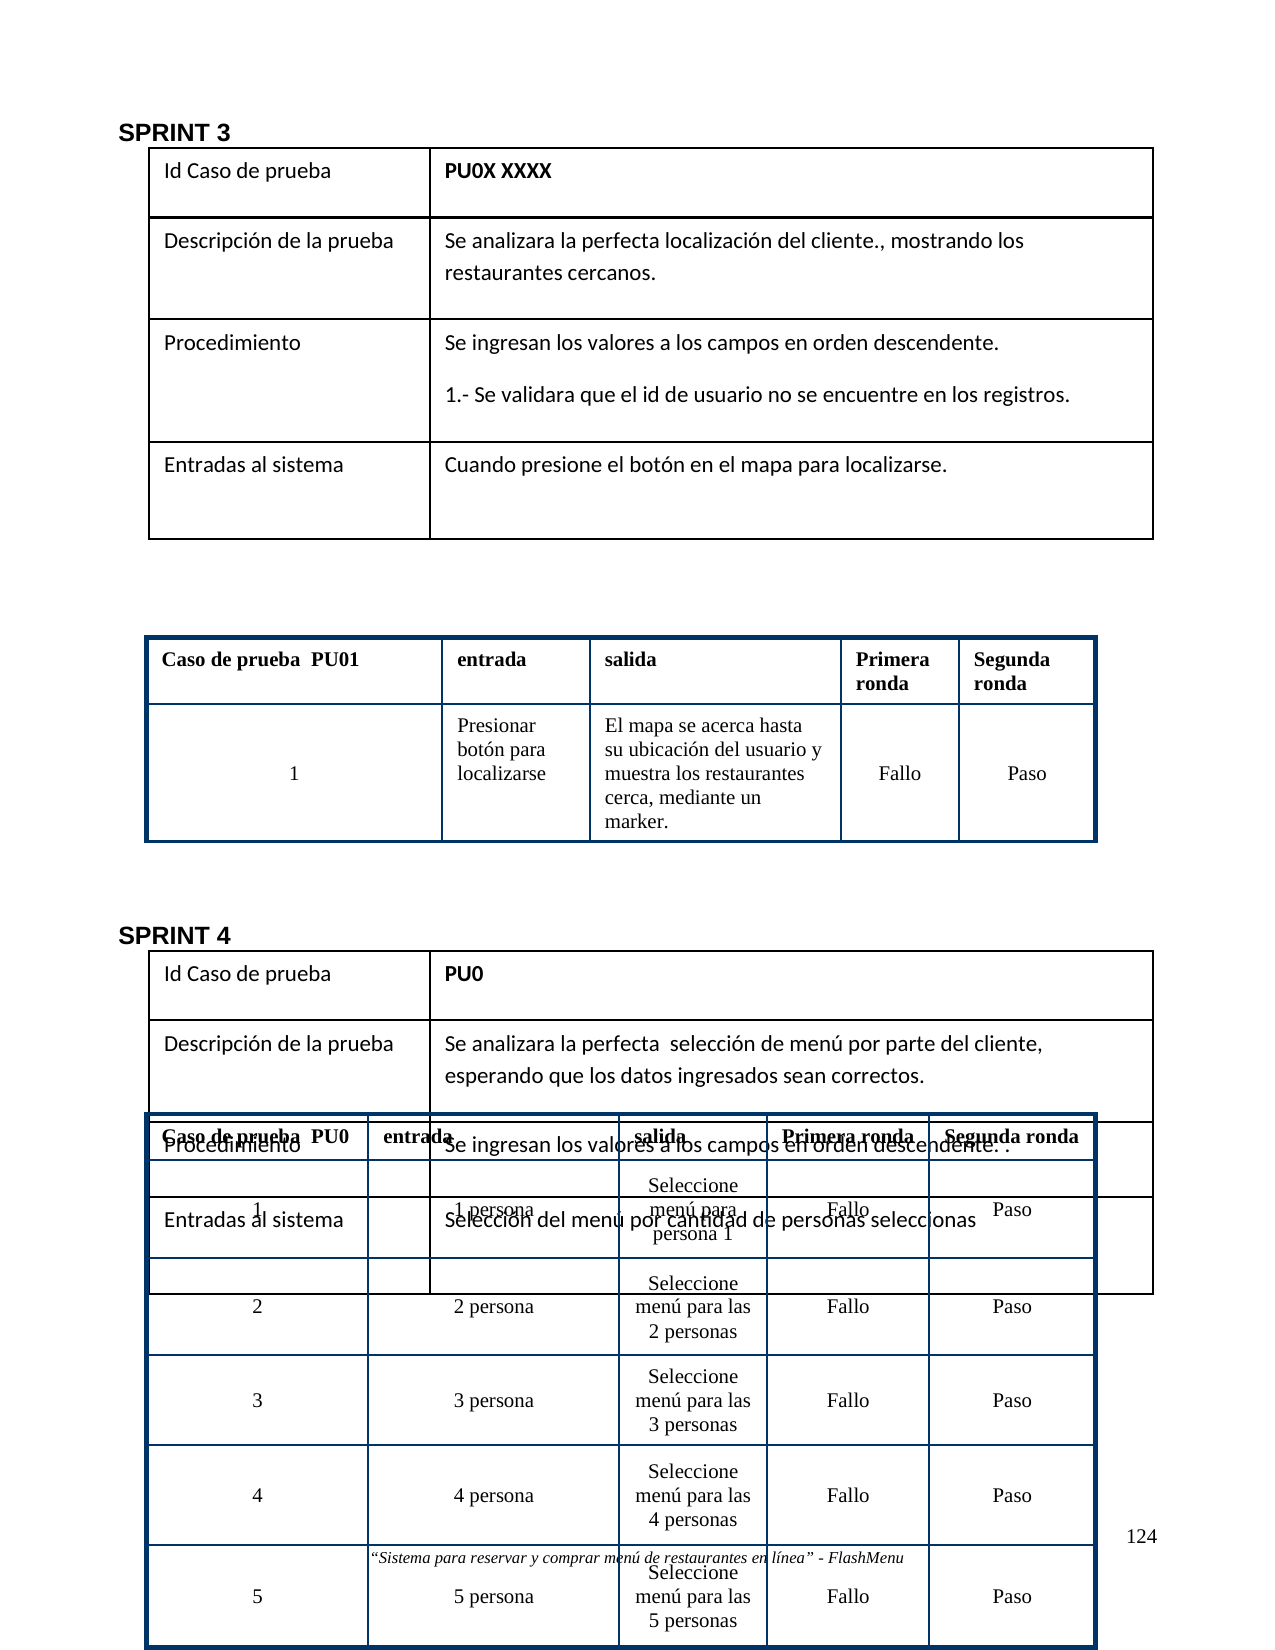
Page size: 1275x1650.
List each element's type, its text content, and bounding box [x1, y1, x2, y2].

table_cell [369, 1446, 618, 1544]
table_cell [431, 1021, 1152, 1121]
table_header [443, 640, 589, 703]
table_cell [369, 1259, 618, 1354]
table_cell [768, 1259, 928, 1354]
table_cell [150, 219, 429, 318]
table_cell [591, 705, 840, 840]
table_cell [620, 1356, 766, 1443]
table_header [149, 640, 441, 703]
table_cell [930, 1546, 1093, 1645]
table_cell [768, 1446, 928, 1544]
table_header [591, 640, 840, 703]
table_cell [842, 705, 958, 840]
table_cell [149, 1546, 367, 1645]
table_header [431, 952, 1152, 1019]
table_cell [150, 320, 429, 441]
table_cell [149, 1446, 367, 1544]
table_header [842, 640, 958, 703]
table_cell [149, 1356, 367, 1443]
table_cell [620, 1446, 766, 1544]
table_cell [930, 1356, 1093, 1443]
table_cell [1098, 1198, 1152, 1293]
subtitle SPRINT 4 [118, 921, 1157, 950]
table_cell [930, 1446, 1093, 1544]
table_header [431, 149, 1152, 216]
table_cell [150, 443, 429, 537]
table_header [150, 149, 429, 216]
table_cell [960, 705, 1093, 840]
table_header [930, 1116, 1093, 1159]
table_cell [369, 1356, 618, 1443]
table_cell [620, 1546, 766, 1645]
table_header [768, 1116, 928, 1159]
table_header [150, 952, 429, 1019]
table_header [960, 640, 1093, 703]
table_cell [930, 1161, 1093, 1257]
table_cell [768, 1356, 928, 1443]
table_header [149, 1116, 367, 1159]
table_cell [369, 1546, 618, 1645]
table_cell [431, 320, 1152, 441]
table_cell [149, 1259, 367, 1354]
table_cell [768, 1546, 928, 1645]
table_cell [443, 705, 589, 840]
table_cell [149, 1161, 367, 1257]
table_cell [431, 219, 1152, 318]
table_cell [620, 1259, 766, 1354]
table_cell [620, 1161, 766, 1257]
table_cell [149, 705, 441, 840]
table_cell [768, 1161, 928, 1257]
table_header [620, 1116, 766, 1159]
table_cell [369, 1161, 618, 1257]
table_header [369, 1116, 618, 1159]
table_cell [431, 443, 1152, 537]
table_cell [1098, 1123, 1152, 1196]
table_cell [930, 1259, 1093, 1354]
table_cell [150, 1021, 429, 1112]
subtitle SPRINT 3 [118, 118, 1157, 147]
